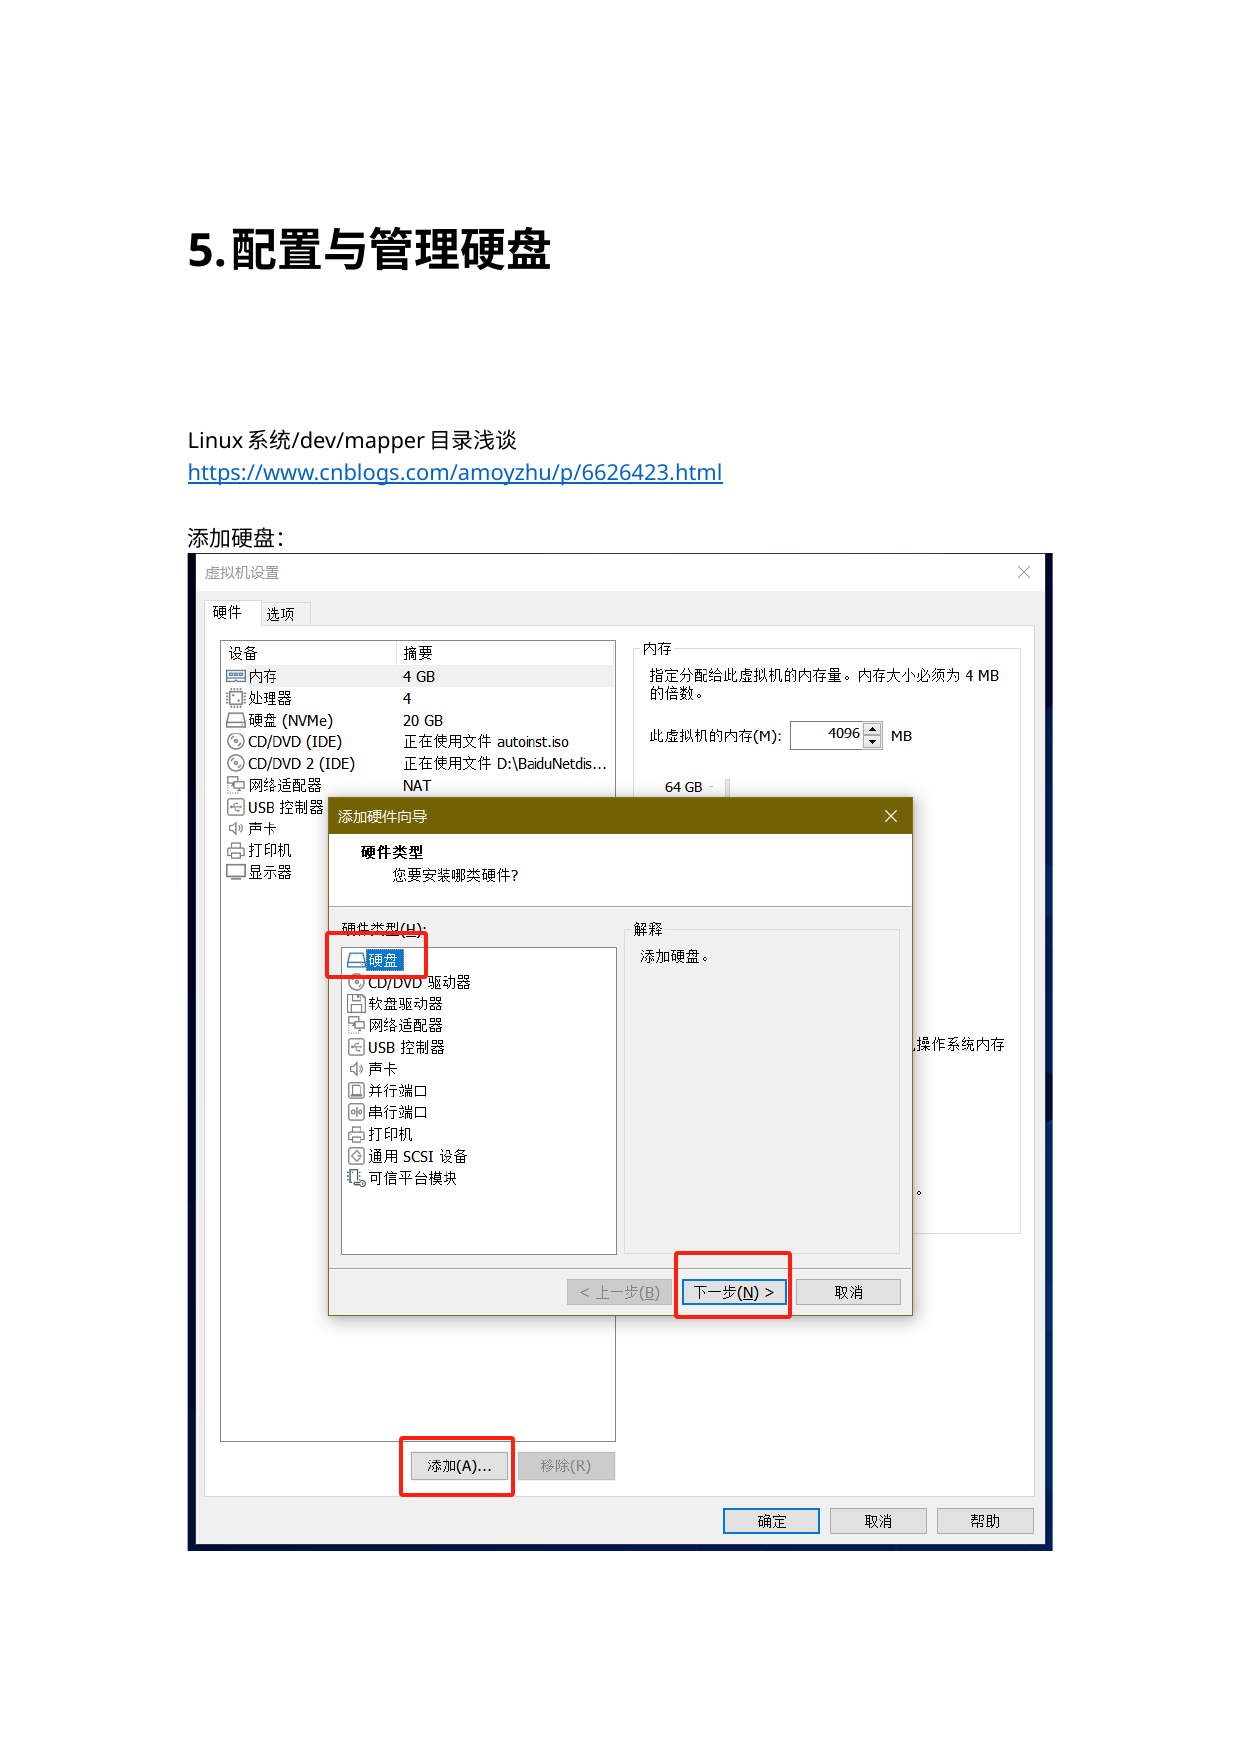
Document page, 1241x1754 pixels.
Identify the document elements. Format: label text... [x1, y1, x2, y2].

picture [187, 553, 1053, 1551]
text 添加硬盘： [187, 521, 1053, 553]
text Linux系统/dev/mapper目录浅谈 [187, 423, 1053, 456]
subtitle 配置与管理硬盘 [187, 197, 1053, 295]
text https://www.cnblogs.com/amoyzhu/p/6626423.html [187, 456, 1053, 488]
